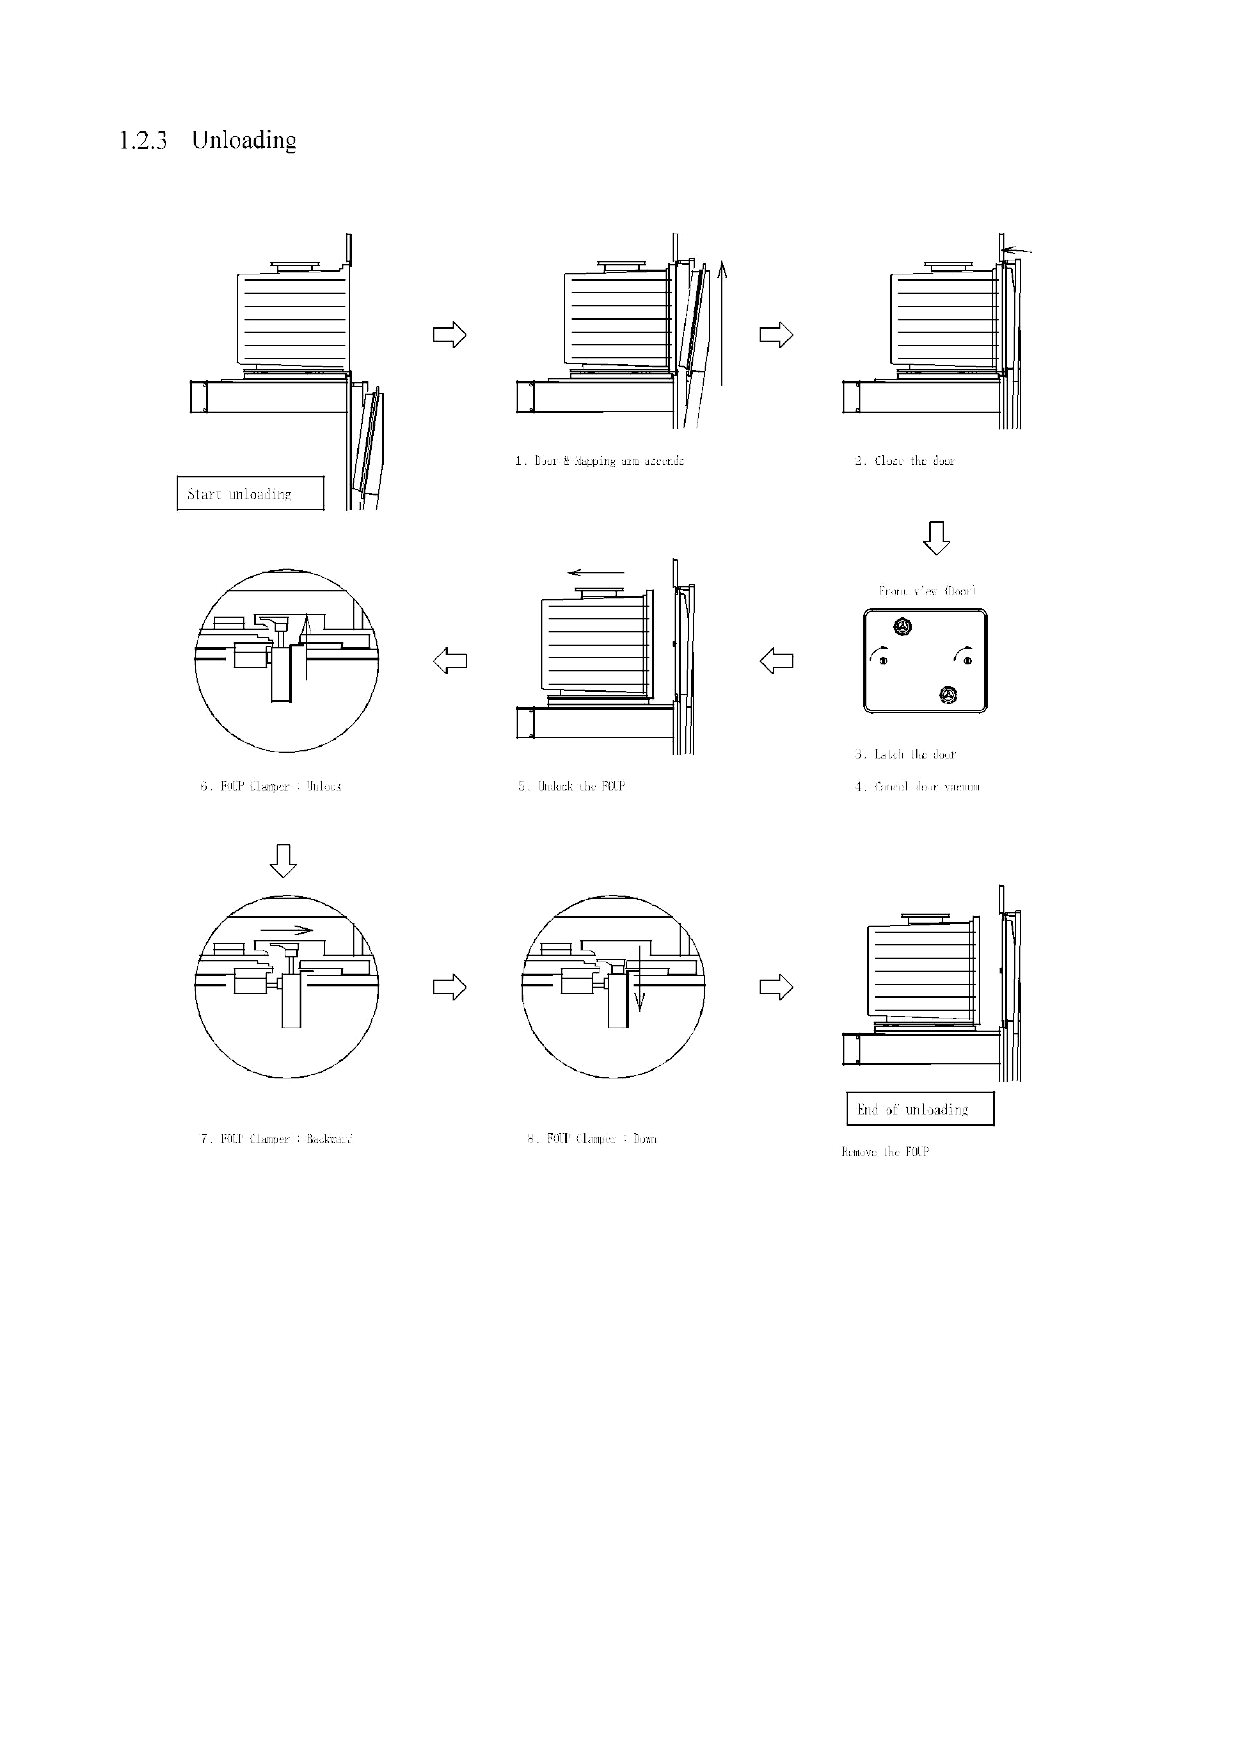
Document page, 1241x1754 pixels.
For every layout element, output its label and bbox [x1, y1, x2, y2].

picture [132, 131, 166, 149]
picture [191, 130, 296, 154]
picture [176, 231, 1034, 1158]
picture [120, 131, 128, 149]
